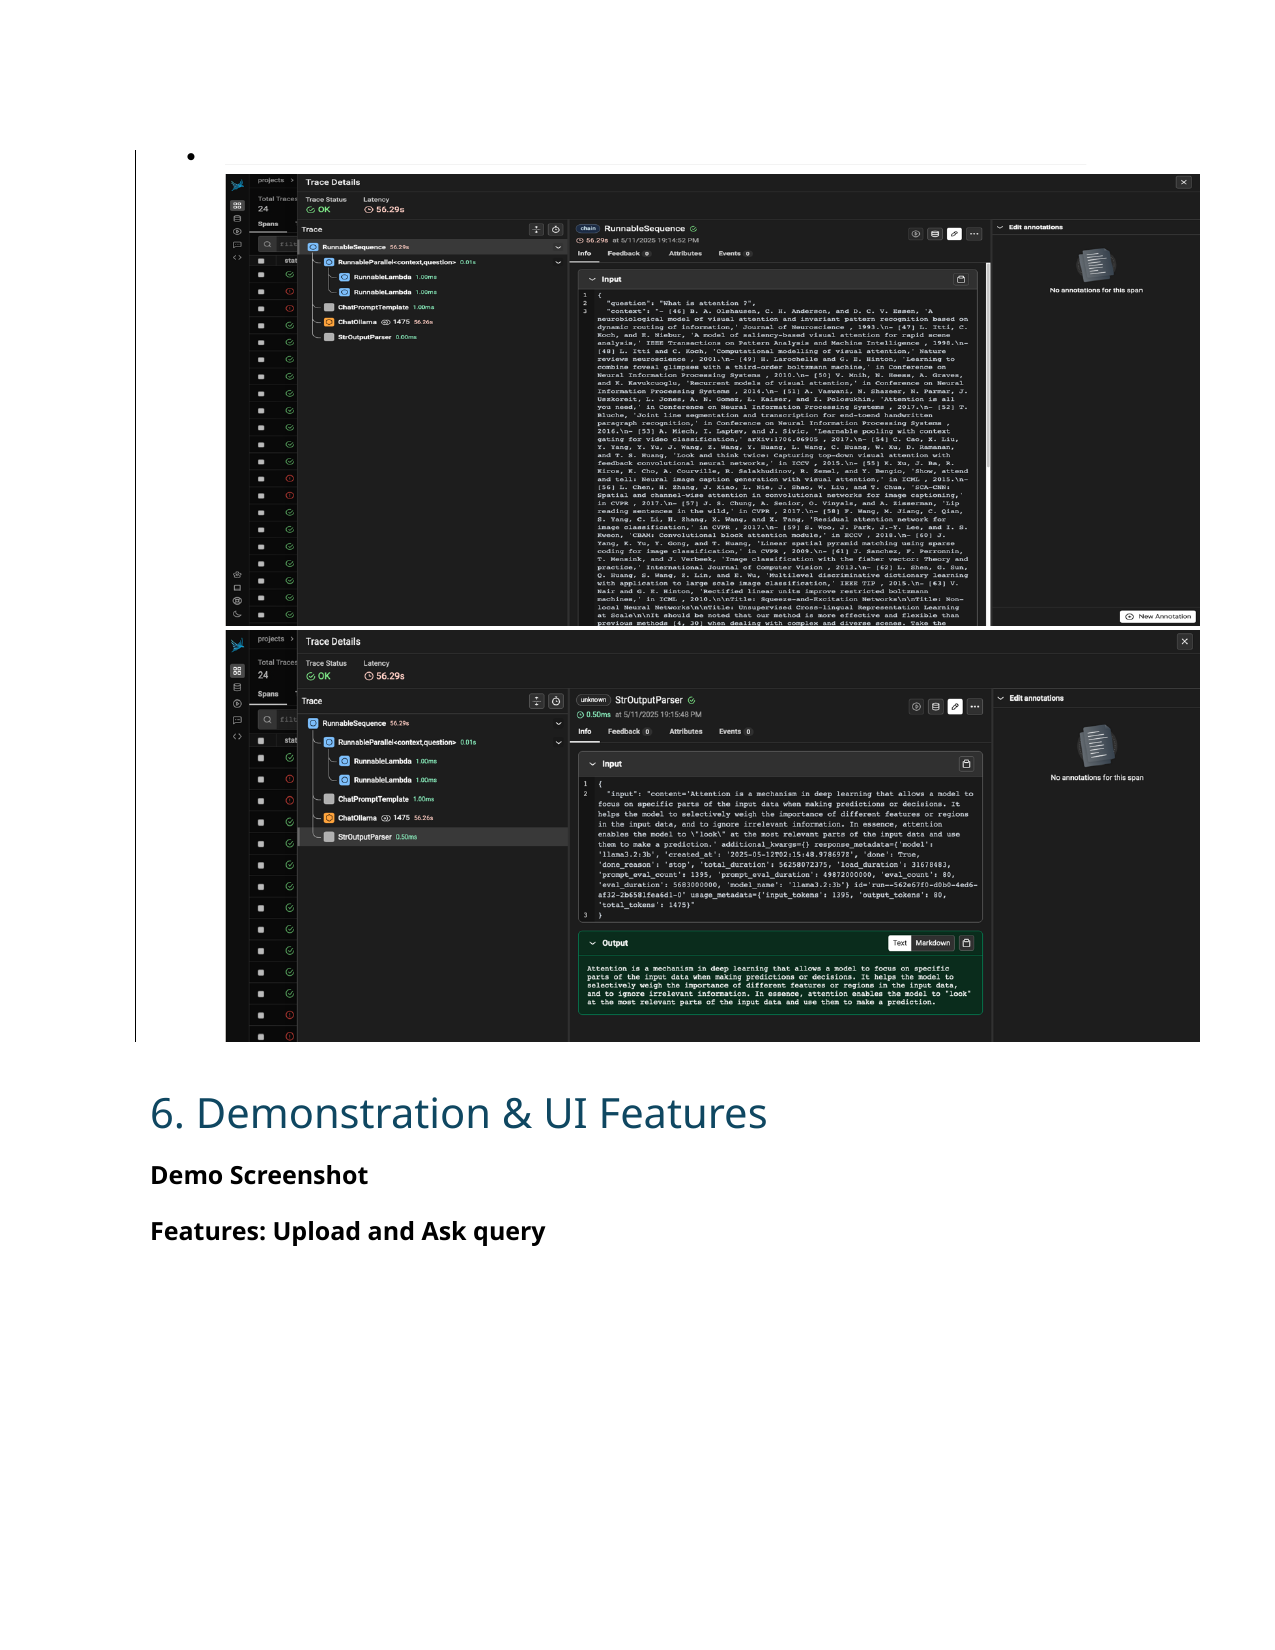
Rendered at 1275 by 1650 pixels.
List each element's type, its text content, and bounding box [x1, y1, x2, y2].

text Features: Upload and Ask query [150, 1214, 1125, 1248]
picture [225, 174, 1200, 626]
text Demo Screenshot [150, 1158, 1125, 1192]
subtitle 6. Demonstration & UI Features [150, 1084, 1125, 1141]
picture [225, 630, 1200, 1042]
